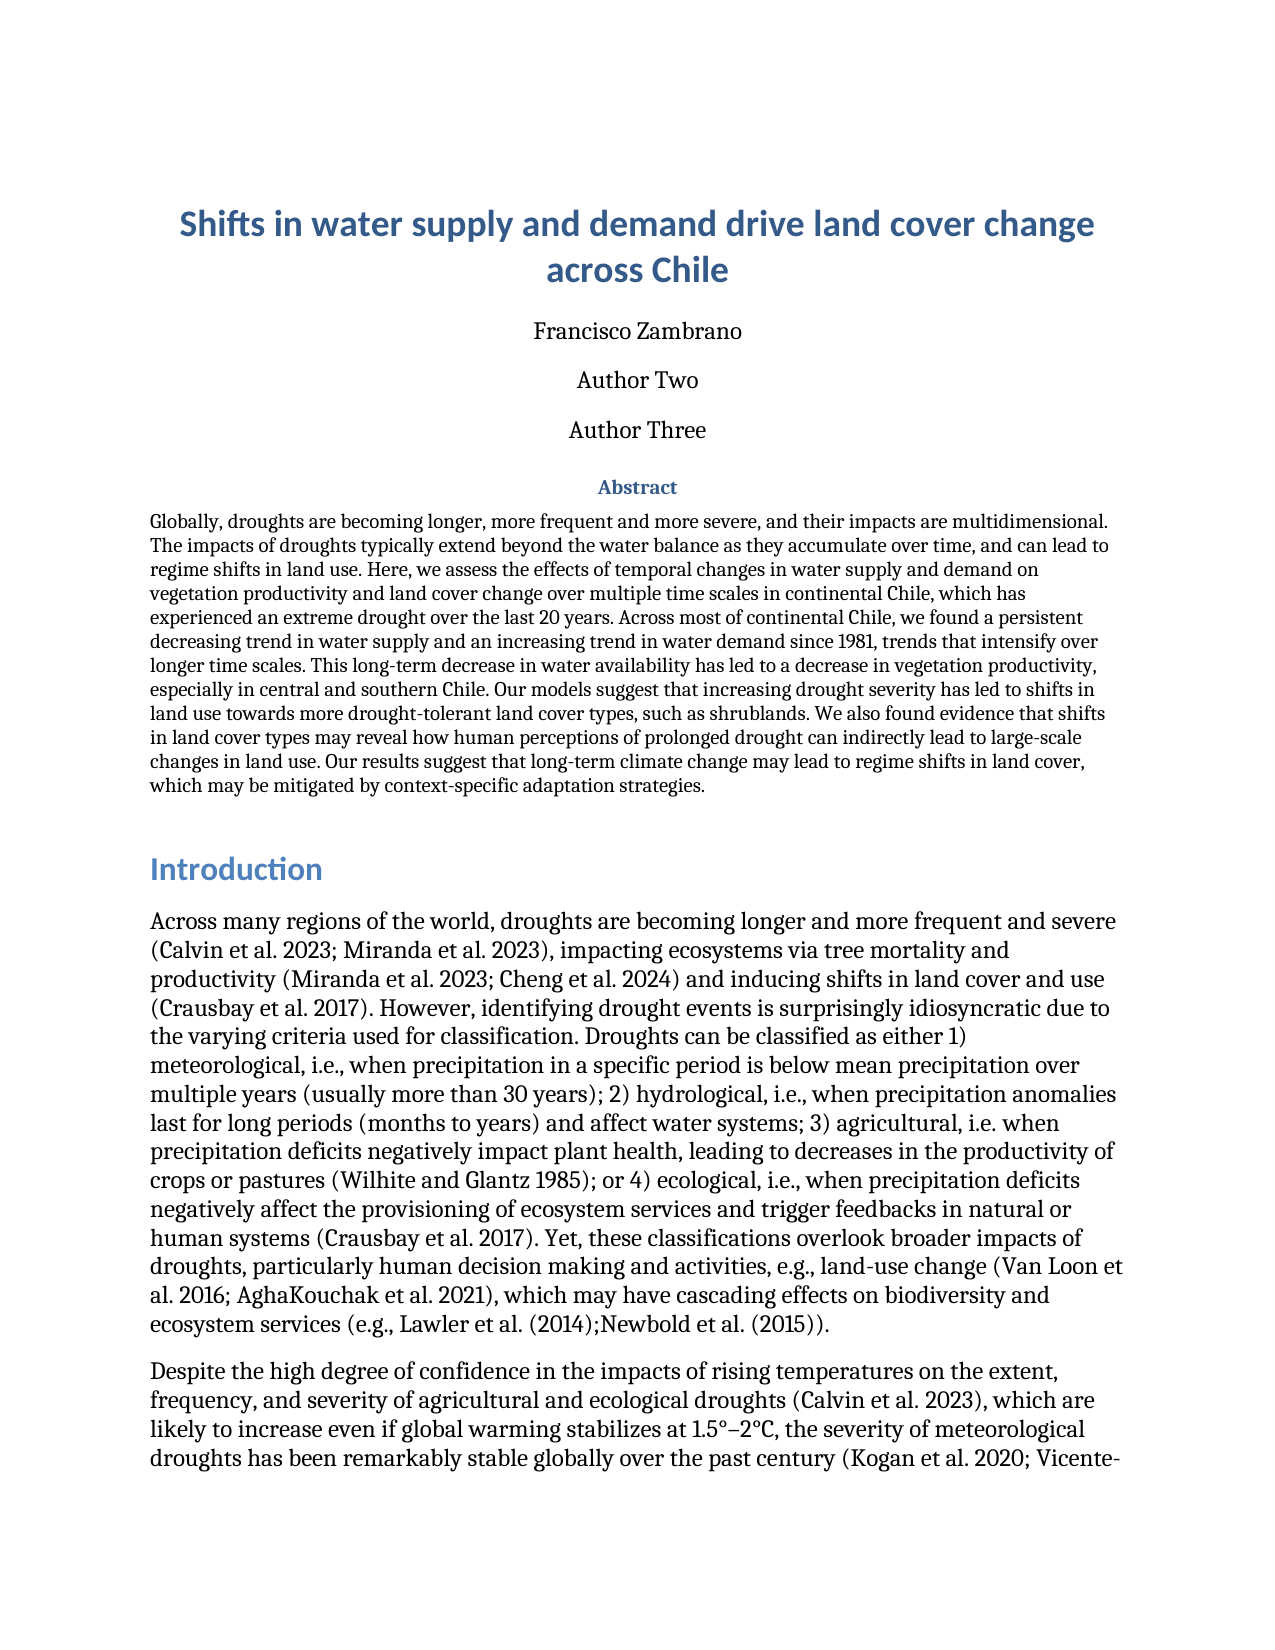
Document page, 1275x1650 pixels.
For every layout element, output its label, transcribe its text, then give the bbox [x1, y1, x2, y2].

text Author Two [150, 366, 1125, 395]
title Abstract [150, 476, 1125, 500]
text Across many regions of the world, droughts are becoming longer and more frequent and severe (Calvin et al. 2023; Miranda et al. 2023), impacting ecosystems via tree mortality and productivity (Miranda et al. 2023; Cheng et al. 2024) and inducing shifts in land cover and use (Crausbay et al. 2017). However, identifying drought events is surprisingly idiosyncratic due to the varying criteria used for classification. Droughts can be classified as either 1) meteorological, i.e., when precipitation in a specific period is below mean precipitation over multiple years (usually more than 30 years); 2) hydrological, i.e., when precipitation anomalies last for long periods (months to years) and affect water systems; 3) agricultural, i.e. when precipitation deficits negatively impact plant health, leading to decreases in the productivity of crops or pastures (Wilhite and Glantz 1985); or 4) ecological, i.e., when precipitation deficits negatively affect the provisioning of ecosystem services and trigger feedbacks in natural or human systems (Crausbay et al. 2017). Yet, these classifications overlook broader impacts of droughts, particularly human decision making and activities, e.g., land-use change (Van Loon et al. 2016; AghaKouchak et al. 2021), which may have cascading effects on biodiversity and ecosystem services (e.g., Lawler et al. (2014);Newbold et al. (2015)). [150, 907, 1125, 1338]
text Author Three [150, 416, 1125, 444]
text Globally, droughts are becoming longer, more frequent and more severe, and their impacts are multidimensional. The impacts of droughts typically extend beyond the water balance as they accumulate over time, and can lead to regime shifts in land use. Here, we assess the effects of temporal changes in water supply and demand on vegetation productivity and land cover change over multiple time scales in continental Chile, which has experienced an extreme drought over the last 20 years. Across most of continental Chile, we found a persistent decreasing trend in water supply and an increasing trend in water demand since 1981, trends that intensify over longer time scales. This long-term decrease in water availability has led to a decrease in vegetation productivity, especially in central and southern Chile. Our models suggest that increasing drought severity has led to shifts in land use towards more drought-tolerant land cover types, such as shrublands. We also found evidence that shifts in land cover types may reveal how human perceptions of prolonged drought can indirectly lead to large-scale changes in land use. Our results suggest that long-term climate change may lead to regime shifts in land cover, which may be mitigated by context-specific adaptation strategies. [150, 510, 1125, 798]
subtitle Introduction [150, 848, 1125, 888]
text Francisco Zambrano [150, 317, 1125, 345]
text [150, 1357, 1125, 1472]
title Shifts in water supply and demand drive land cover change across Chile [150, 200, 1125, 292]
